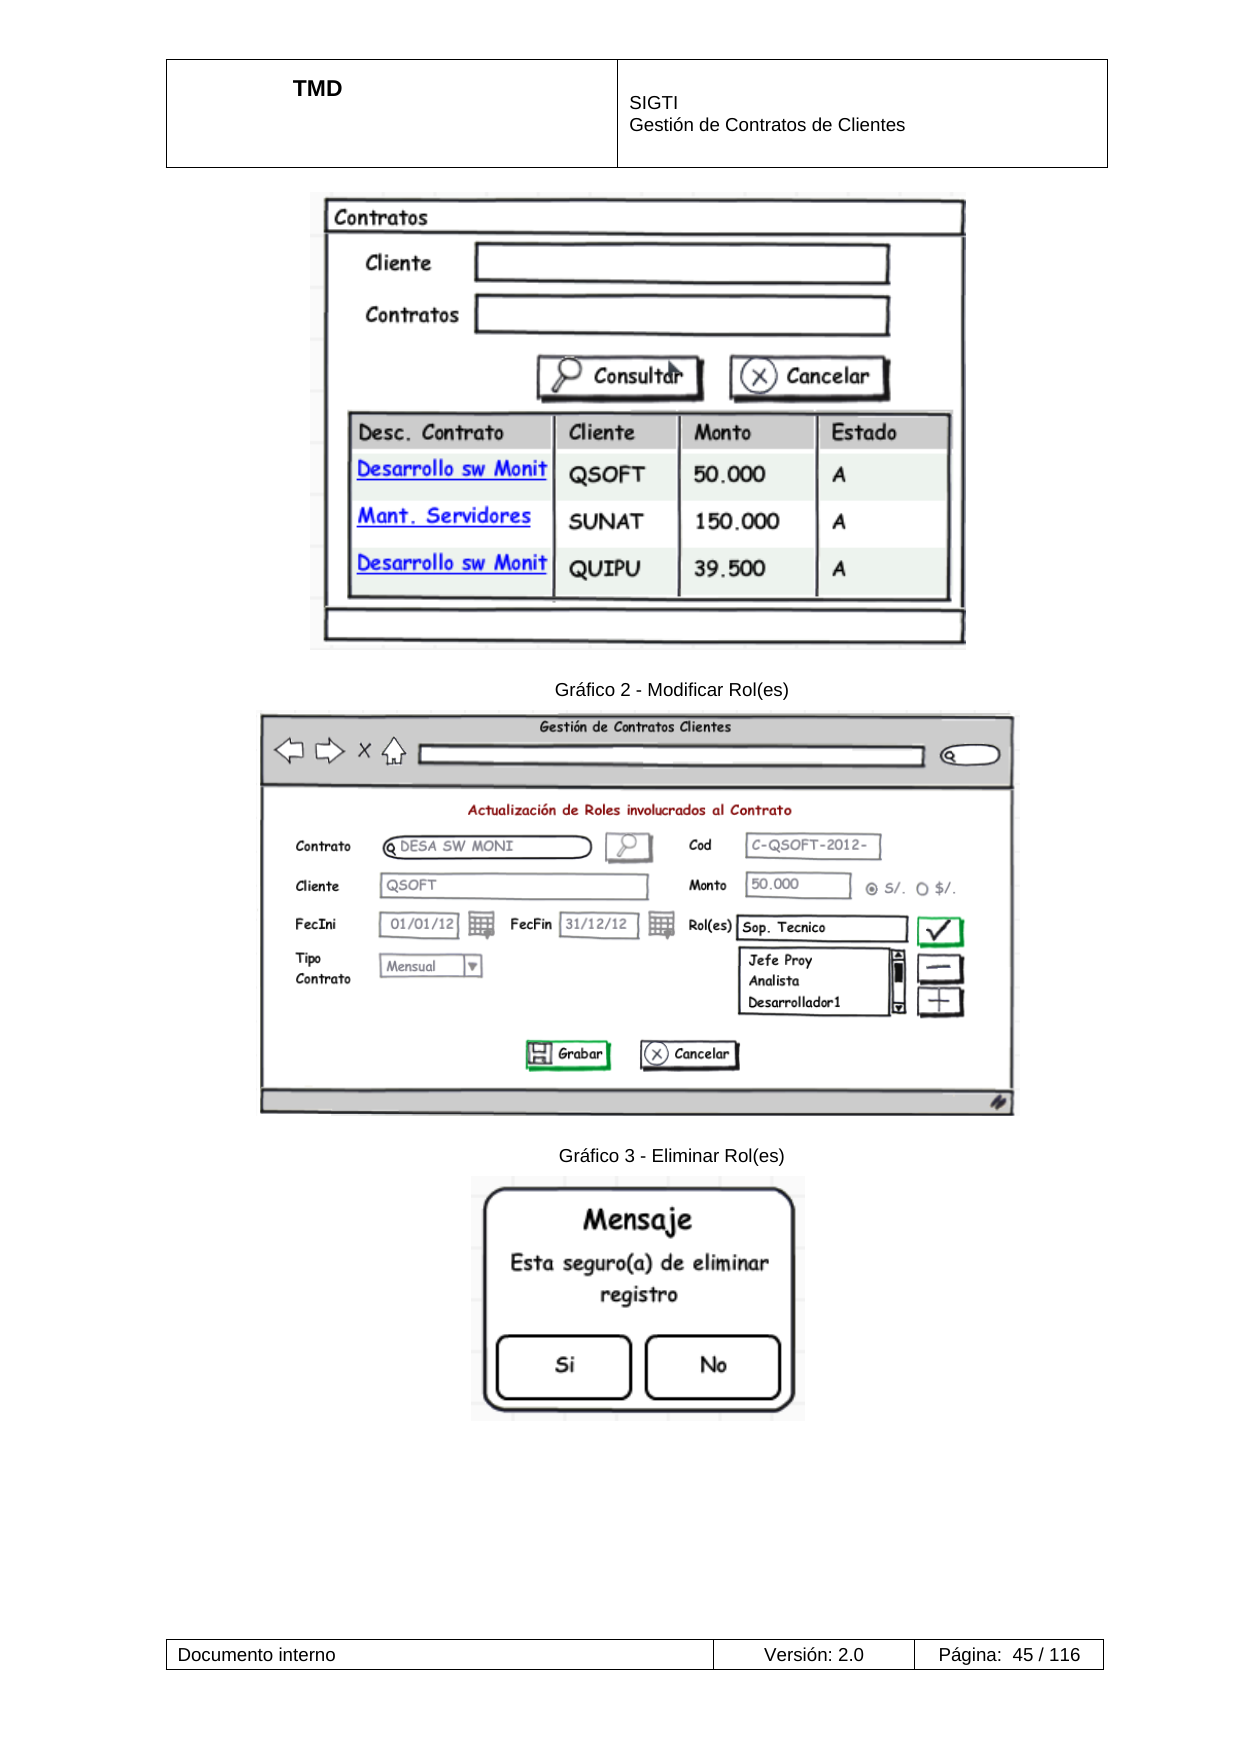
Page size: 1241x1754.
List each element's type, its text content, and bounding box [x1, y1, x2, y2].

picture [256, 710, 1020, 1116]
picture [471, 1176, 805, 1421]
list Gráfico 2 - Modificar Rol(es) [251, 678, 1092, 700]
picture [310, 192, 966, 650]
list Gráfico 3 - Eliminar Rol(es) [251, 1145, 1092, 1166]
